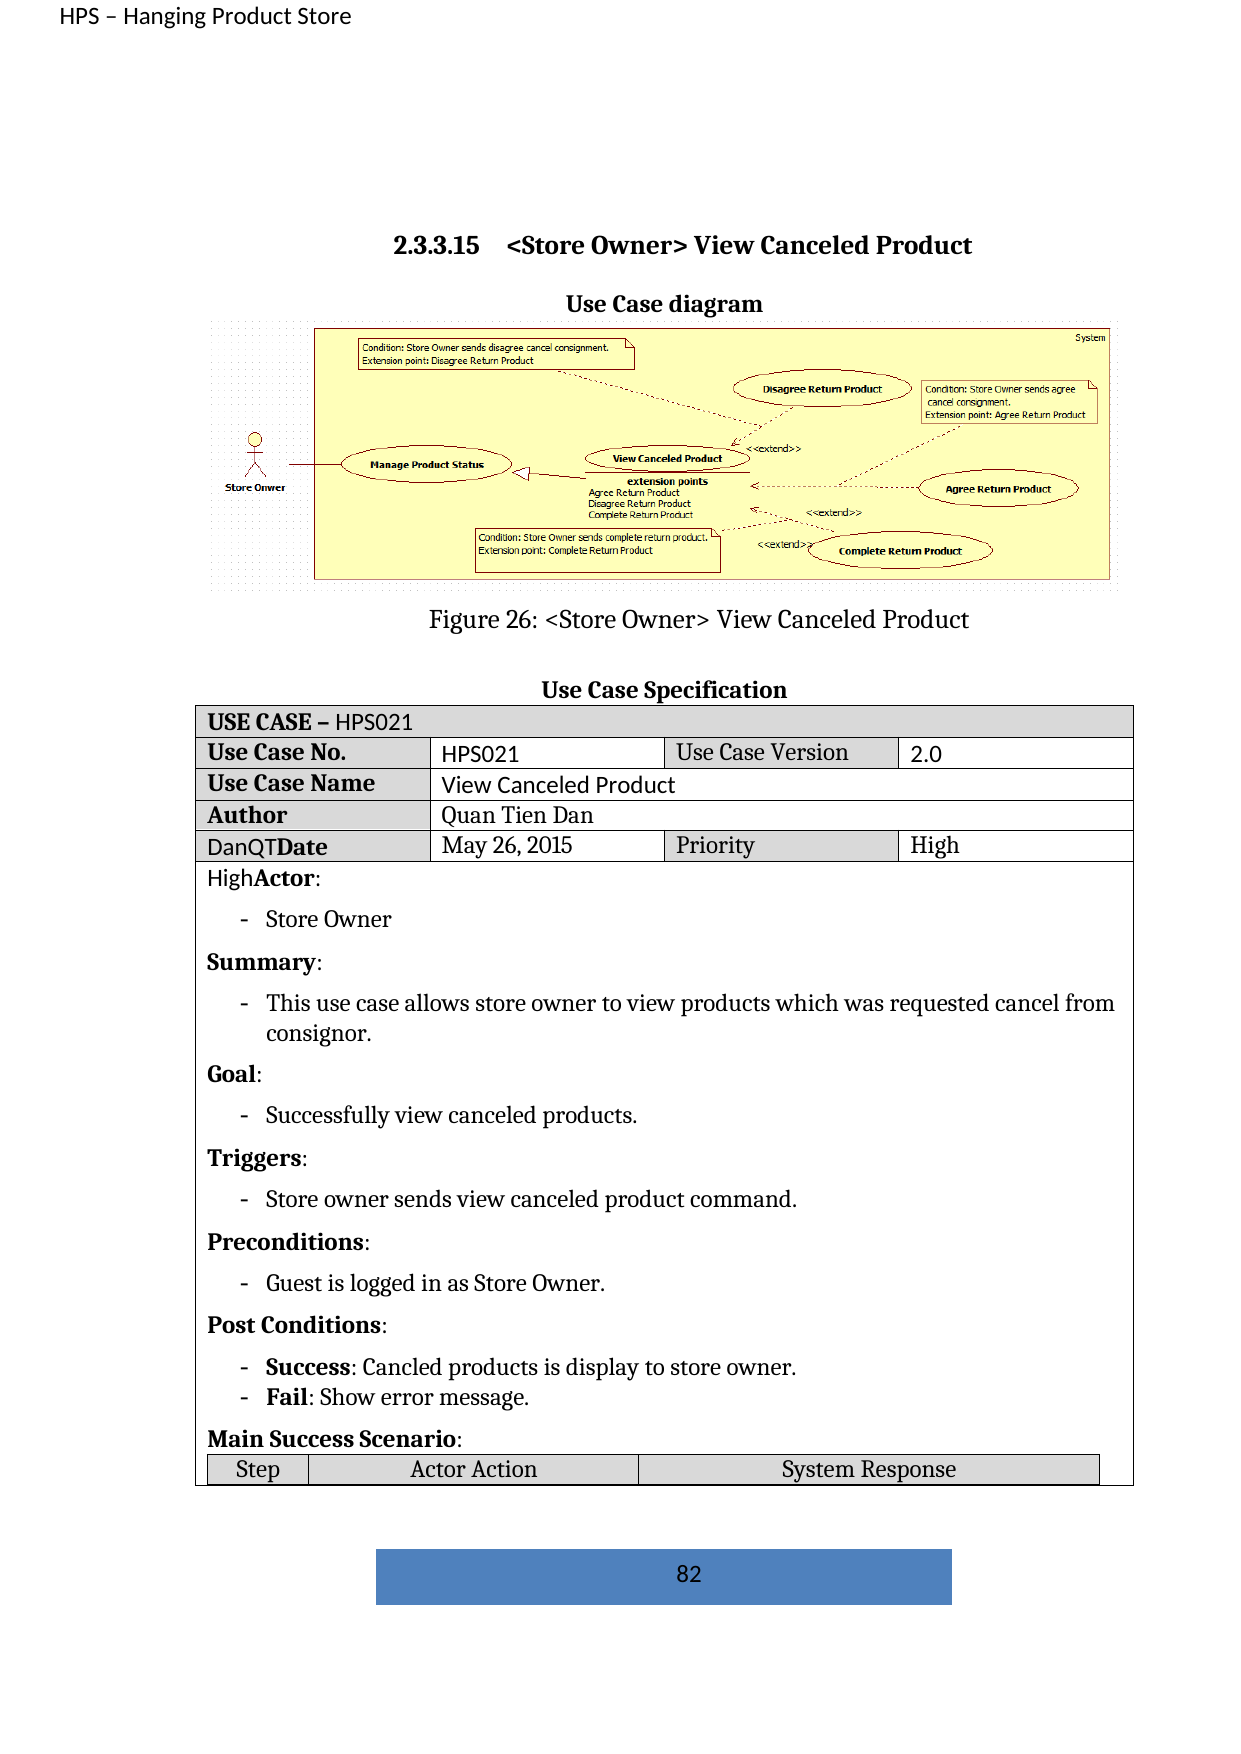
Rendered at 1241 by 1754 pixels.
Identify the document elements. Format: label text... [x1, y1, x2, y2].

table_header USE CASE – [196, 706, 1133, 737]
subtitle <Store Owner> View Canceled Product [393, 230, 1122, 261]
table_cell Author [196, 801, 430, 829]
table_cell Date [196, 831, 430, 861]
table_cell Use Case Name [196, 769, 430, 800]
table_cell Use Case Version [665, 738, 898, 768]
list Use Case Specification [207, 676, 1122, 705]
table_cell Use Case No. [196, 738, 430, 768]
picture [207, 318, 1122, 592]
list Use Case diagram [207, 290, 1122, 318]
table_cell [196, 862, 1133, 1485]
table_cell Priority [665, 831, 898, 861]
